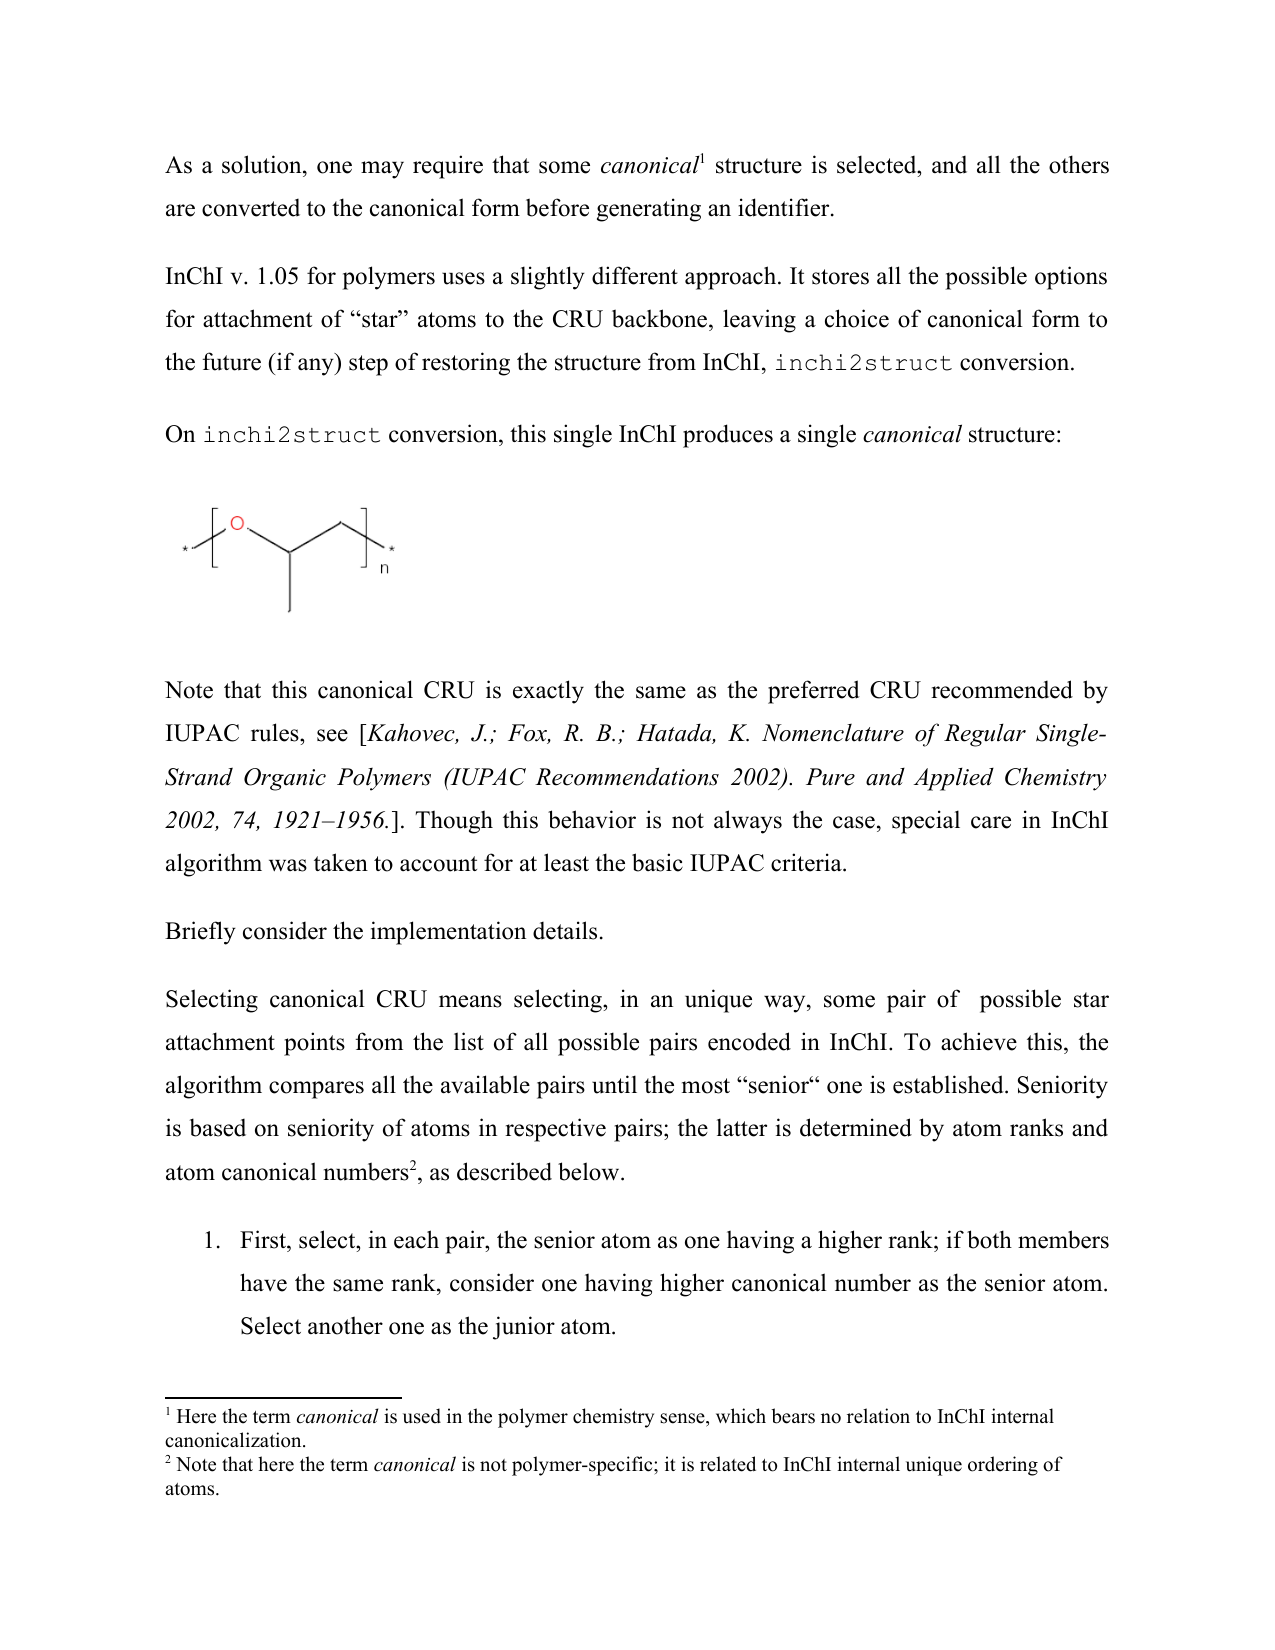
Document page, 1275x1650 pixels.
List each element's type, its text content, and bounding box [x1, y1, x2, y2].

text As a solution, one may require that some canonical structure is selected, and all the others are converted to the canonical form before generating an identifier. [165, 150, 1110, 222]
text Note that this canonical CRU is exactly the same as the preferred CRU recommended by IUPAC rules, see [Kahovec, J.; Fox, R. B.; Hatada, K. Nomenclature of Regular Single-Strand Organic Polymers (IUPAC Recommendations 2002). Pure and Applied Chemistry 2002, 74, 1921–1956.]. Though this behavior is not always the case, special care in InChI algorithm was taken to account for at least the basic IUPAC criteria. [165, 675, 1110, 877]
text On inchi2struct conversion, this single InChI produces a single canonical structure: [165, 419, 1110, 449]
text Briefly consider the implementation details. [165, 916, 1110, 945]
list First, select, in each pair, the senior atom as one having a higher rank; if both members have the same rank, consider one having higher canonical number as the senior atom. Select another one as the junior atom. [202, 1225, 1110, 1340]
text Selecting canonical CRU means selecting, in an unique way, some pair of possible star attachment points from the list of all possible pairs encoded in InChI. To achieve this, the algorithm compares all the available pairs until the most “senior“ one is established. Seniority is based on seniority of atoms in respective pairs; the latter is determined by atom ranks and atom canonical numbers, as described below. [165, 984, 1110, 1185]
text InChI v. 1.05 for polymers uses a slightly different approach. It stores all the possible options for attachment of “star” atoms to the CRU backbone, leaving a choice of canonical form to the future (if any) step of restoring the structure from InChI, inchi2struct conversion. [165, 261, 1110, 378]
